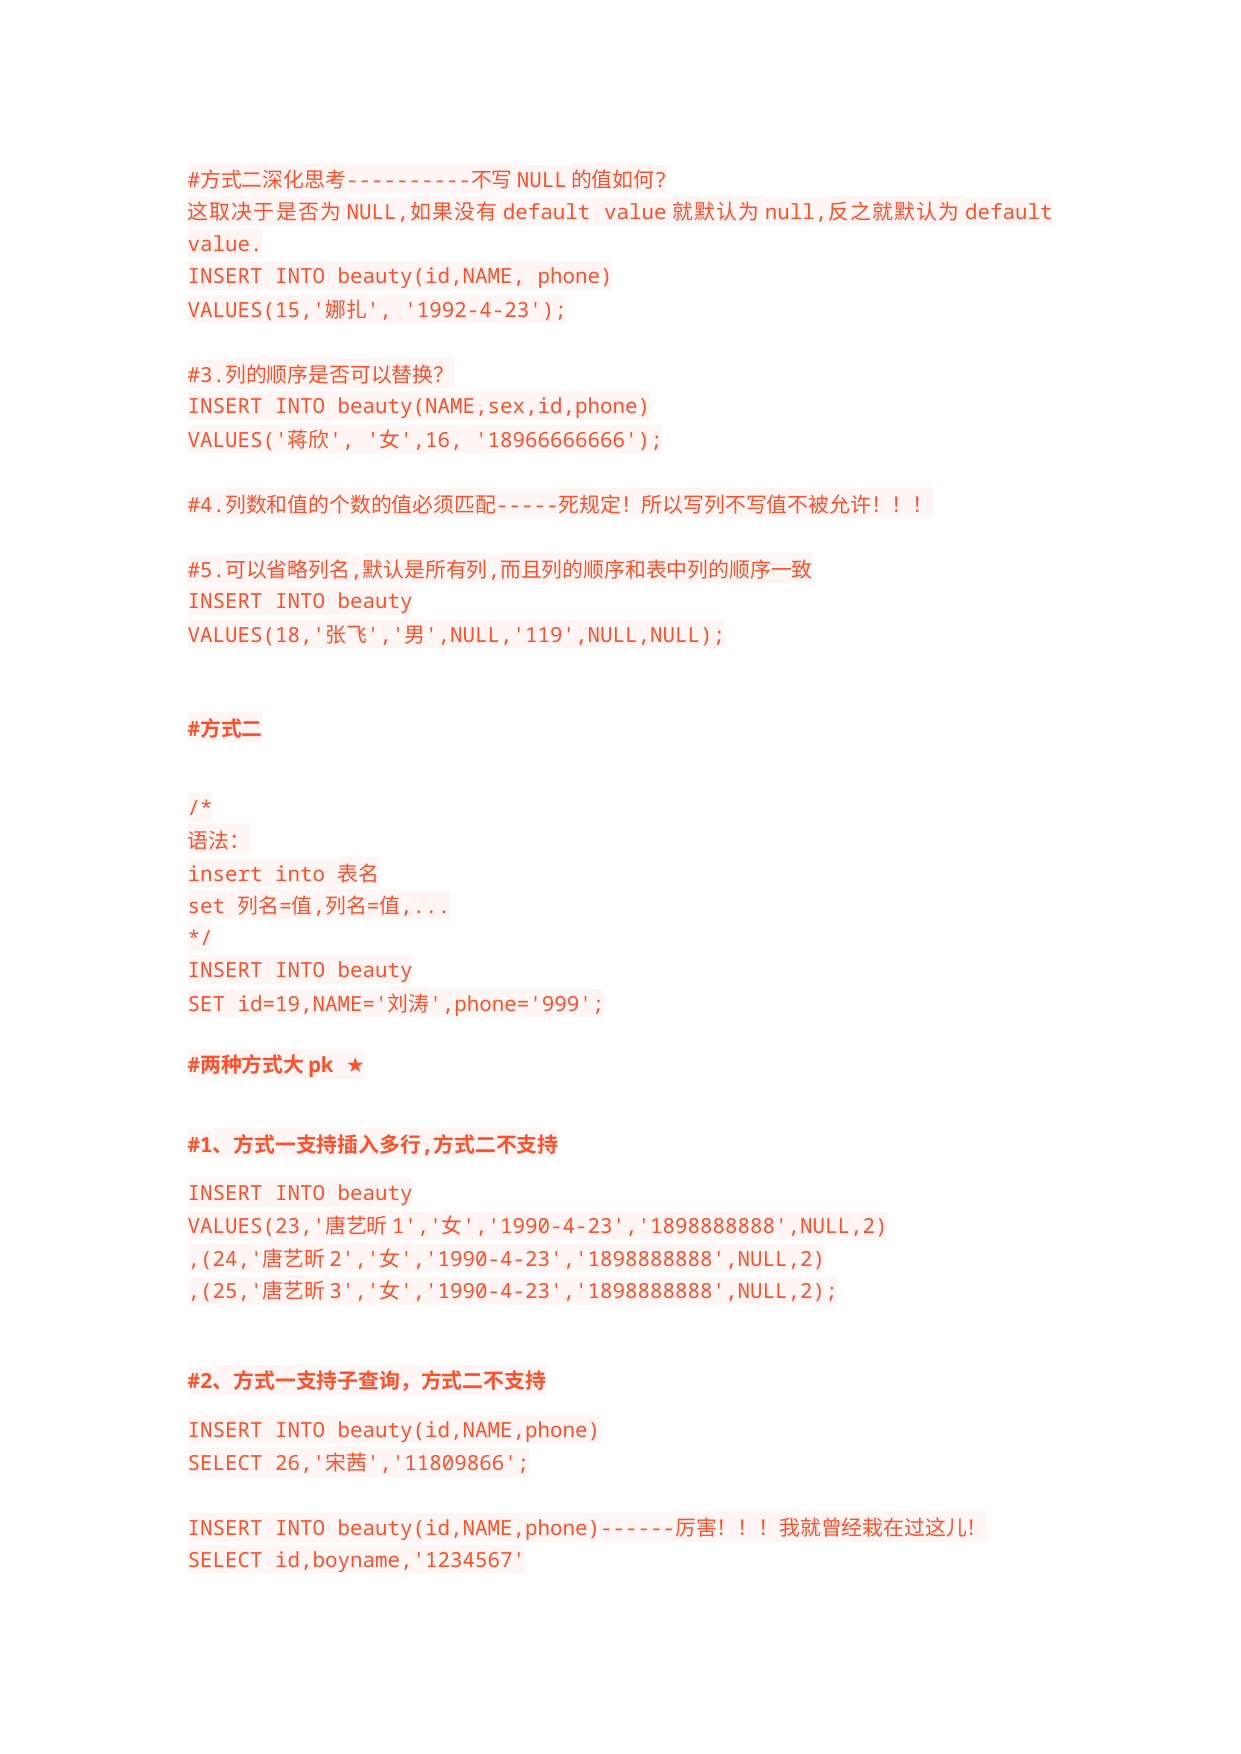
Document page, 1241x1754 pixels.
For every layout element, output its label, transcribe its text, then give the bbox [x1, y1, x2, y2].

text VALUES(23,'唐艺昕1','女','1990-4-23','1898888888',NULL,2) [187, 1209, 1053, 1241]
text VALUES(15,'娜扎', '1992-4-23'); [187, 292, 1053, 324]
text #5.可以省略列名,默认是所有列,而且列的顺序和表中列的顺序一致 [187, 552, 1053, 584]
text INSERT INTO beauty [187, 953, 1053, 986]
text VALUES('蒋欣', '女',16, '18966666666'); [187, 422, 1053, 454]
text INSERT INTO beauty(id,NAME,phone) [187, 1413, 1053, 1445]
text insert into 表名 [187, 856, 1053, 888]
text INSERT INTO beauty(id,NAME,phone)------厉害！！！我就曾经栽在过这儿！ [187, 1510, 1053, 1543]
text */ [187, 921, 1053, 953]
text #3.列的顺序是否可以替换？ [187, 357, 1053, 389]
text SELECT id,boyname,'1234567' [187, 1543, 1053, 1575]
text #方式二深化思考----------不写NULL的值如何? [187, 162, 1053, 194]
text INSERT INTO beauty [187, 1176, 1053, 1209]
text ,(25,'唐艺昕3','女','1990-4-23','1898888888',NULL,2); [187, 1274, 1053, 1306]
text #4.列数和值的个数的值必须匹配-----死规定！所以写列不写值不被允许！！！ [187, 487, 1053, 519]
text set 列名=值,列名=值,... [187, 888, 1053, 921]
text 这取决于是否为NULL,如果没有default value就默认为null,反之就默认为default value. [187, 194, 1053, 259]
subtitle #方式二 [187, 711, 1053, 744]
text INSERT INTO beauty(id,NAME, phone) [187, 259, 1053, 292]
text 语法： [187, 823, 1053, 856]
text INSERT INTO beauty(NAME,sex,id,phone) [187, 389, 1053, 422]
text VALUES(18,'张飞','男',NULL,'119',NULL,NULL); [187, 617, 1053, 649]
subtitle #1、方式一支持插入多行,方式二不支持 [187, 1127, 1053, 1159]
text INSERT INTO beauty [187, 584, 1053, 617]
subtitle #两种方式大pk ★ [187, 1047, 1053, 1080]
subtitle #2、方式一支持子查询，方式二不支持 [187, 1364, 1053, 1396]
text SET id=19,NAME='刘涛',phone='999'; [187, 986, 1053, 1018]
text ,(24,'唐艺昕2','女','1990-4-23','1898888888',NULL,2) [187, 1241, 1053, 1274]
text /* [187, 791, 1053, 823]
text SELECT 26,'宋茜','11809866'; [187, 1445, 1053, 1478]
